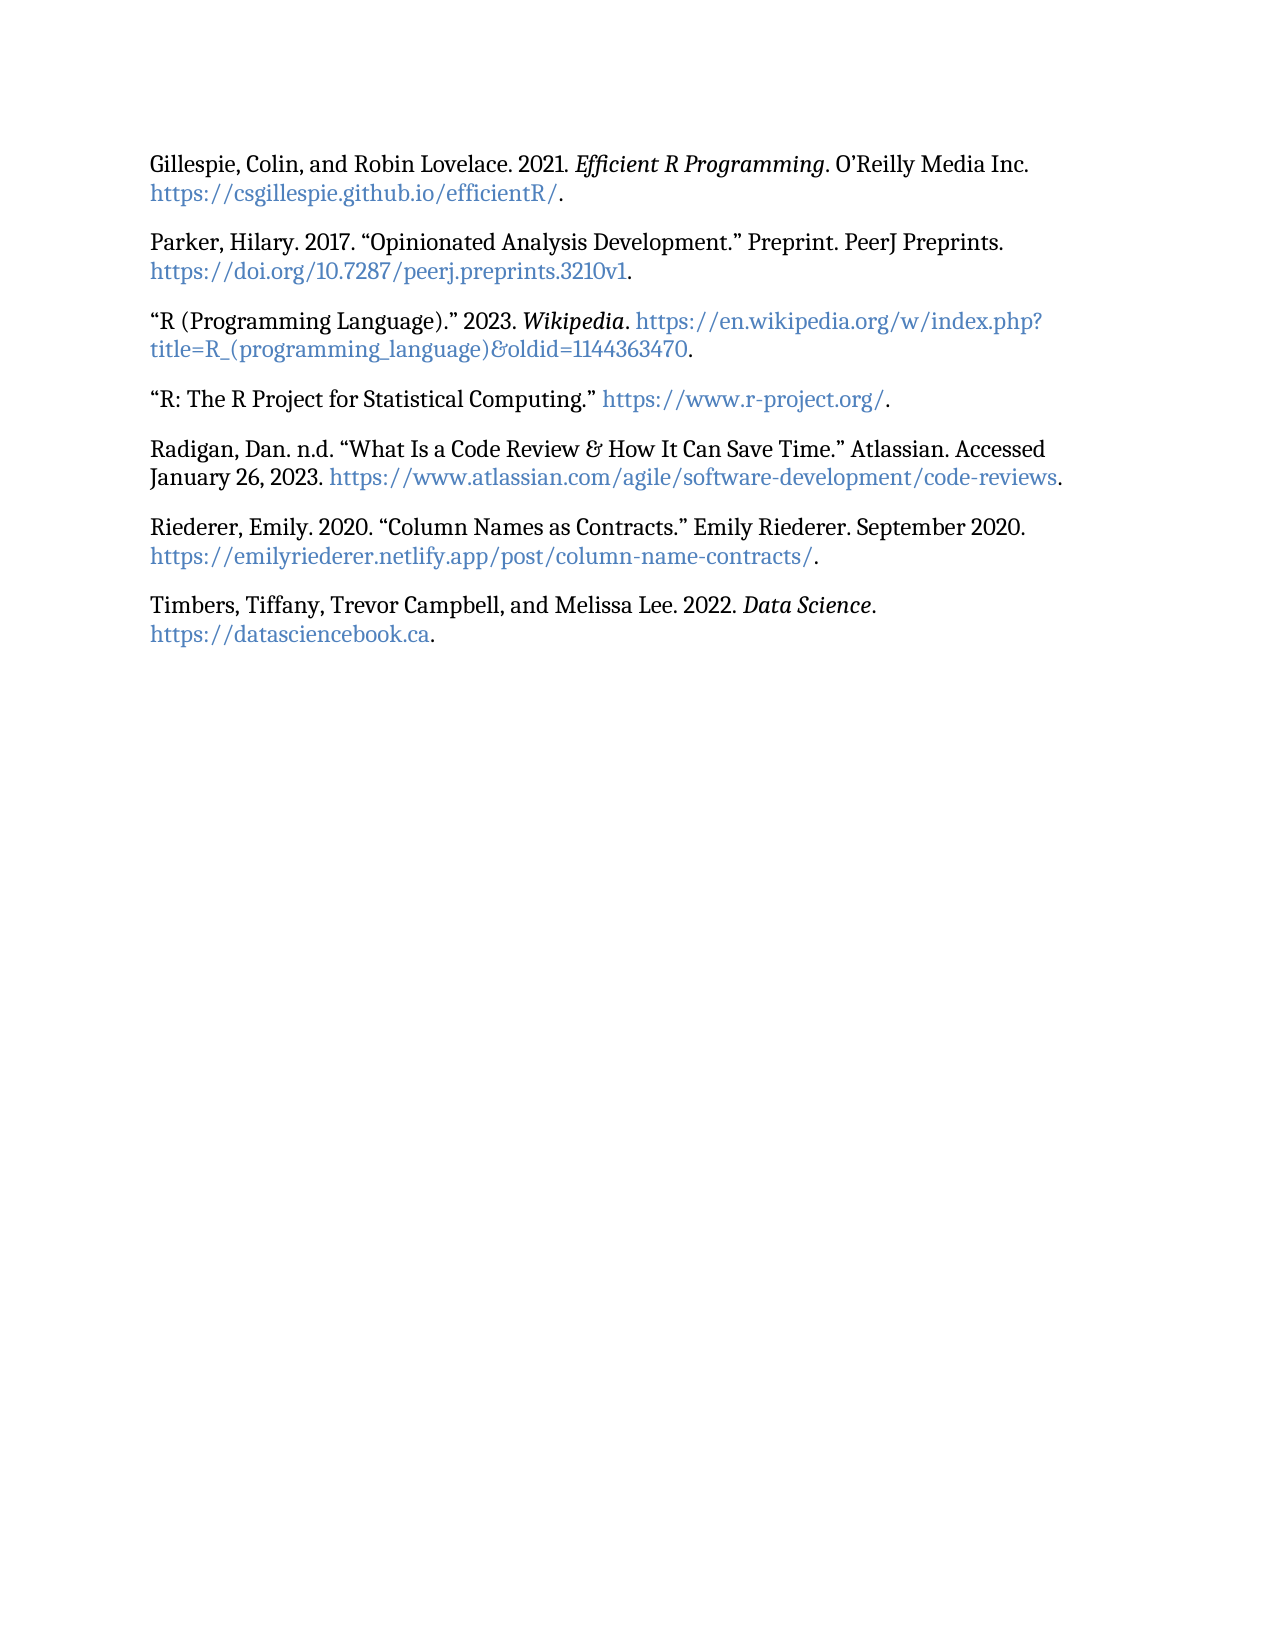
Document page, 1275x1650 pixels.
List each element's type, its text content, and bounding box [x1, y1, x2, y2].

text Gillespie, Colin, and Robin Lovelace. 2021. Efficient R Programming. O’Reilly Media Inc. https://csgillespie.github.io/efficientR/. [150, 150, 1125, 207]
text “R: The R Project for Statistical Computing.” https://www.r-project.org/. [150, 385, 1125, 414]
text Parker, Hilary. 2017. “Opinionated Analysis Development.” Preprint. PeerJ Preprints. https://doi.org/10.7287/peerj.preprints.3210v1. [150, 228, 1125, 286]
text “R (Programming Language).” 2023. Wikipedia. https://en.wikipedia.org/w/index.php?title=R_(programming_language)&oldid=1144363470. [150, 307, 1125, 364]
text Riederer, Emily. 2020. “Column Names as Contracts.” Emily Riederer. September 2020. https://emilyriederer.netlify.app/post/column-name-contracts/. [150, 513, 1125, 570]
text Radigan, Dan. n.d. “What Is a Code Review & How It Can Save Time.” Atlassian. Accessed January 26, 2023. https://www.atlassian.com/agile/software-development/code-reviews. [150, 434, 1125, 492]
text Timbers, Tiffany, Trevor Campbell, and Melissa Lee. 2022. Data Science. https://datasciencebook.ca. [150, 591, 1125, 649]
